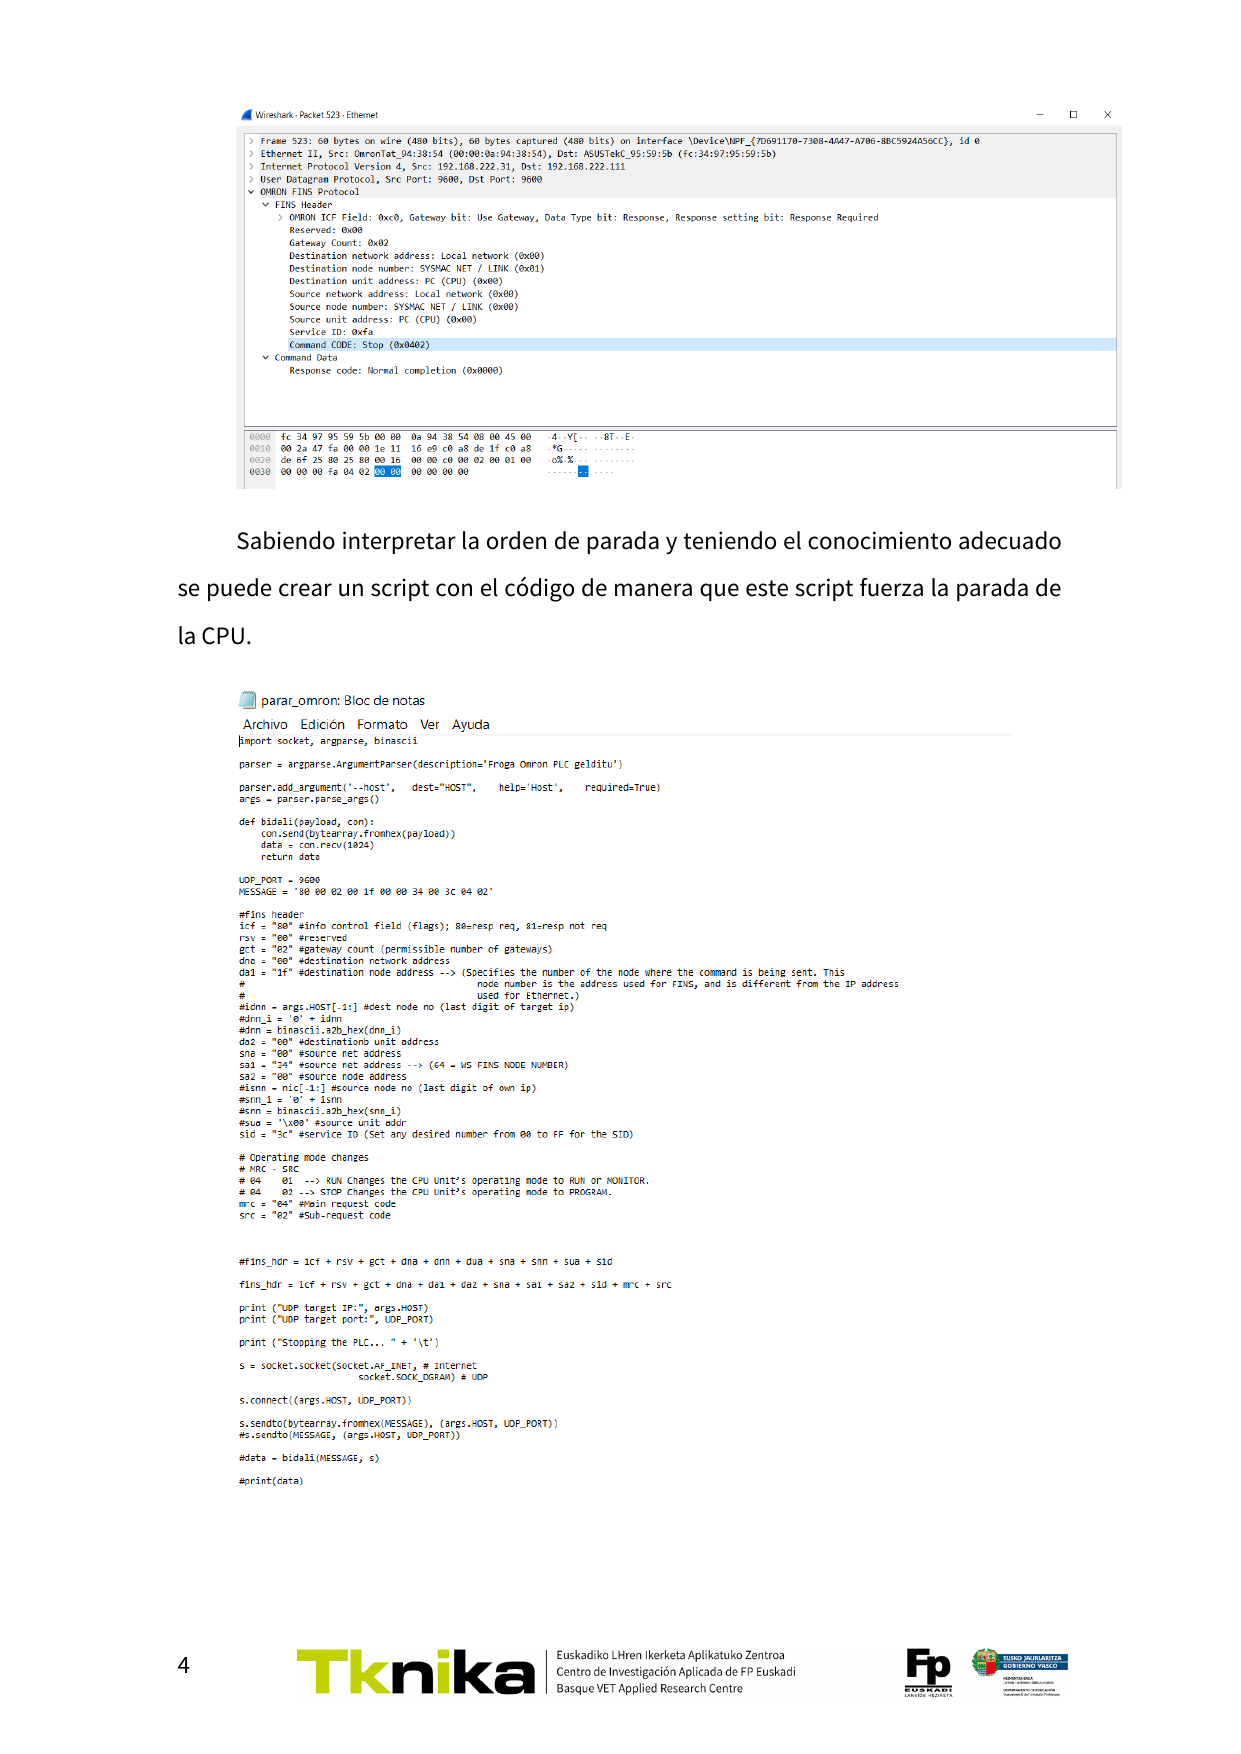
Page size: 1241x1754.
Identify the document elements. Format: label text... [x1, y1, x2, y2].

picture [236, 687, 1014, 1508]
picture [236, 105, 1122, 489]
text Sabiendo interpretar la orden de parada y teniendo el conocimiento adecuado se puede crear un script con el código de manera que este script fuerza la parada de la CPU. [177, 525, 1063, 572]
picture [296, 1648, 1069, 1698]
text Sabiendo interpretar la orden de parada y teniendo el conocimiento adecuado se puede crear un script con el código de manera que este script fuerza la parada de la CPU. [177, 604, 1063, 651]
